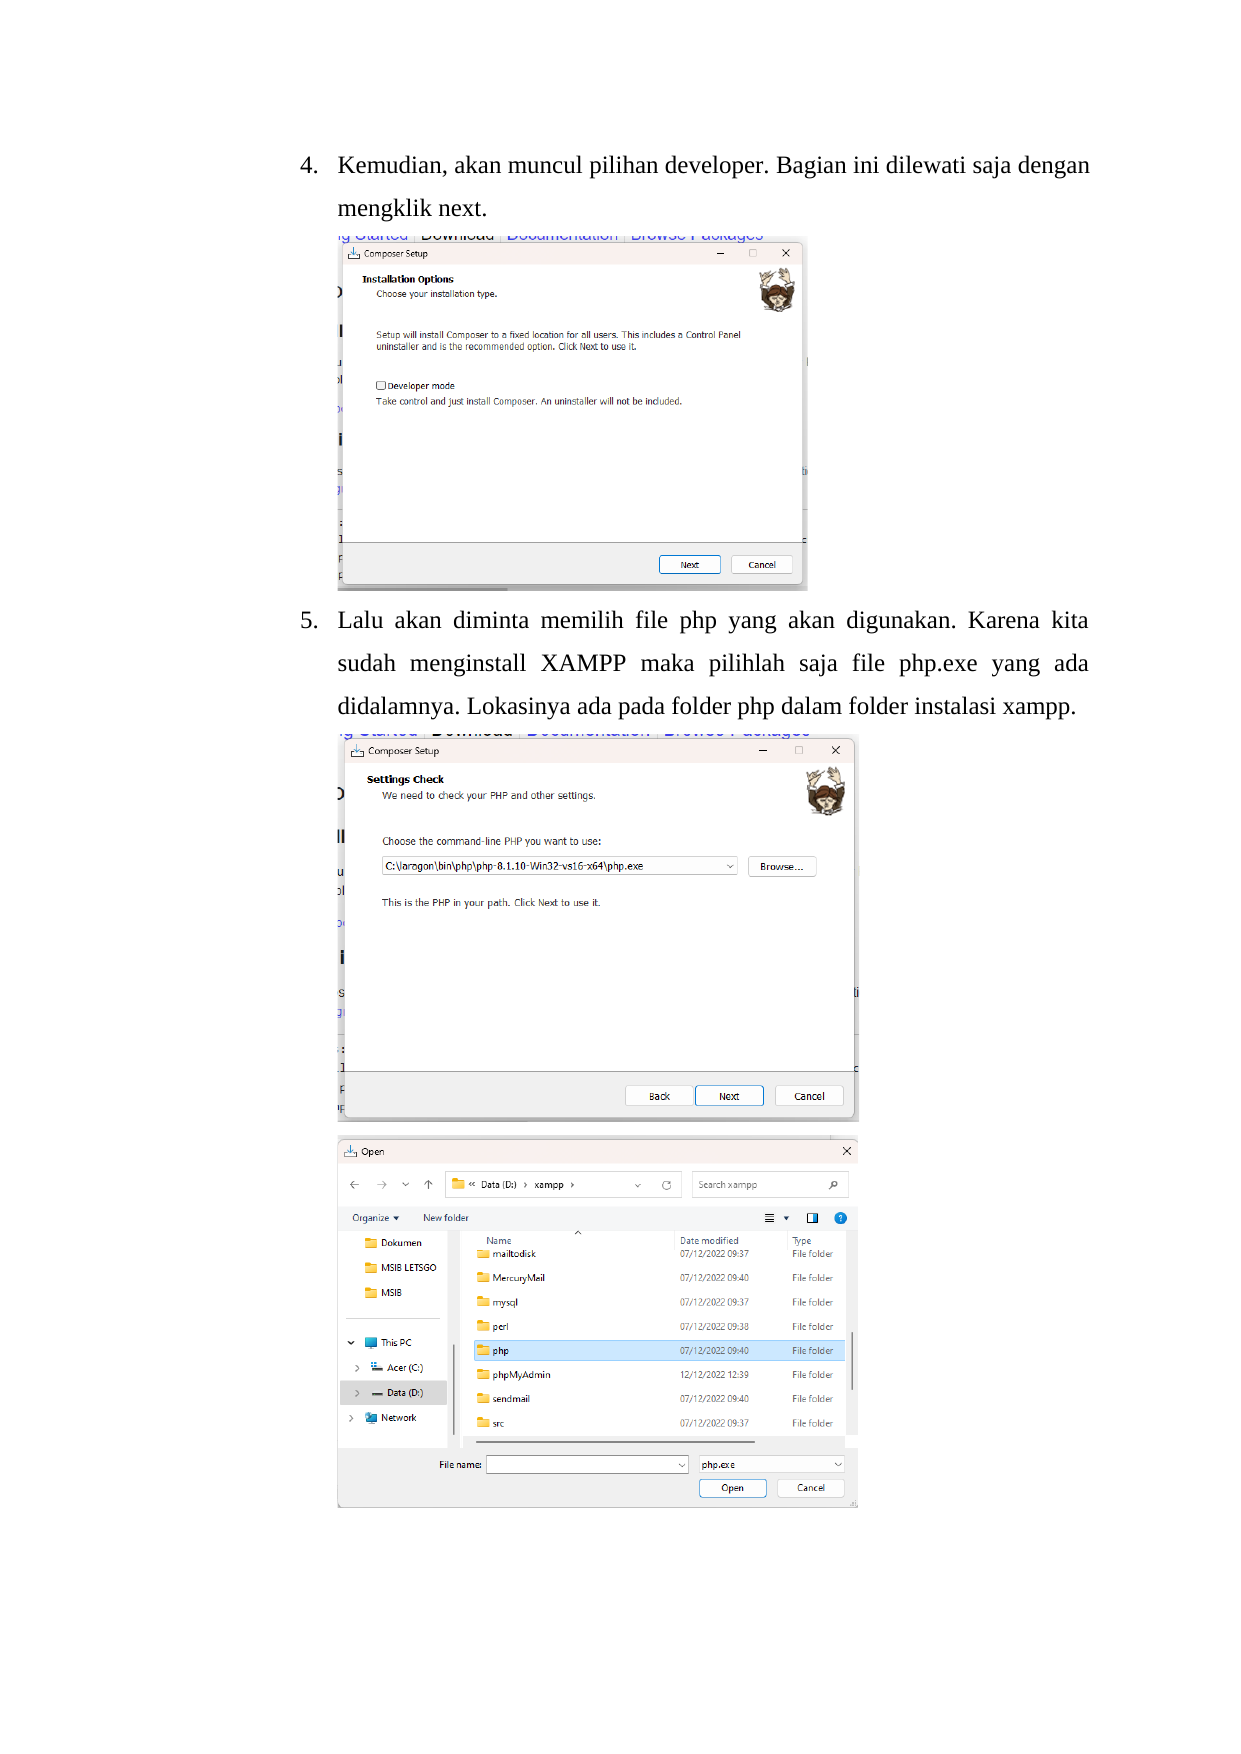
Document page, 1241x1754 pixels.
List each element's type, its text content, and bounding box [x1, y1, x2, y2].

list Kemudian, akan muncul pilihan developer. Bagian ini dilewati saja dengan mengklik next. [300, 150, 1090, 222]
picture [337, 1135, 858, 1508]
picture [337, 734, 860, 1122]
picture [337, 236, 808, 591]
list Lalu akan diminta memilih file php yang akan digunakan. Karena kita sudah menginstall XAMPP maka pilihlah saja file php.exe yang ada didalamnya. Lokasinya ada pada folder php dalam folder instalasi xampp. [300, 605, 1090, 720]
